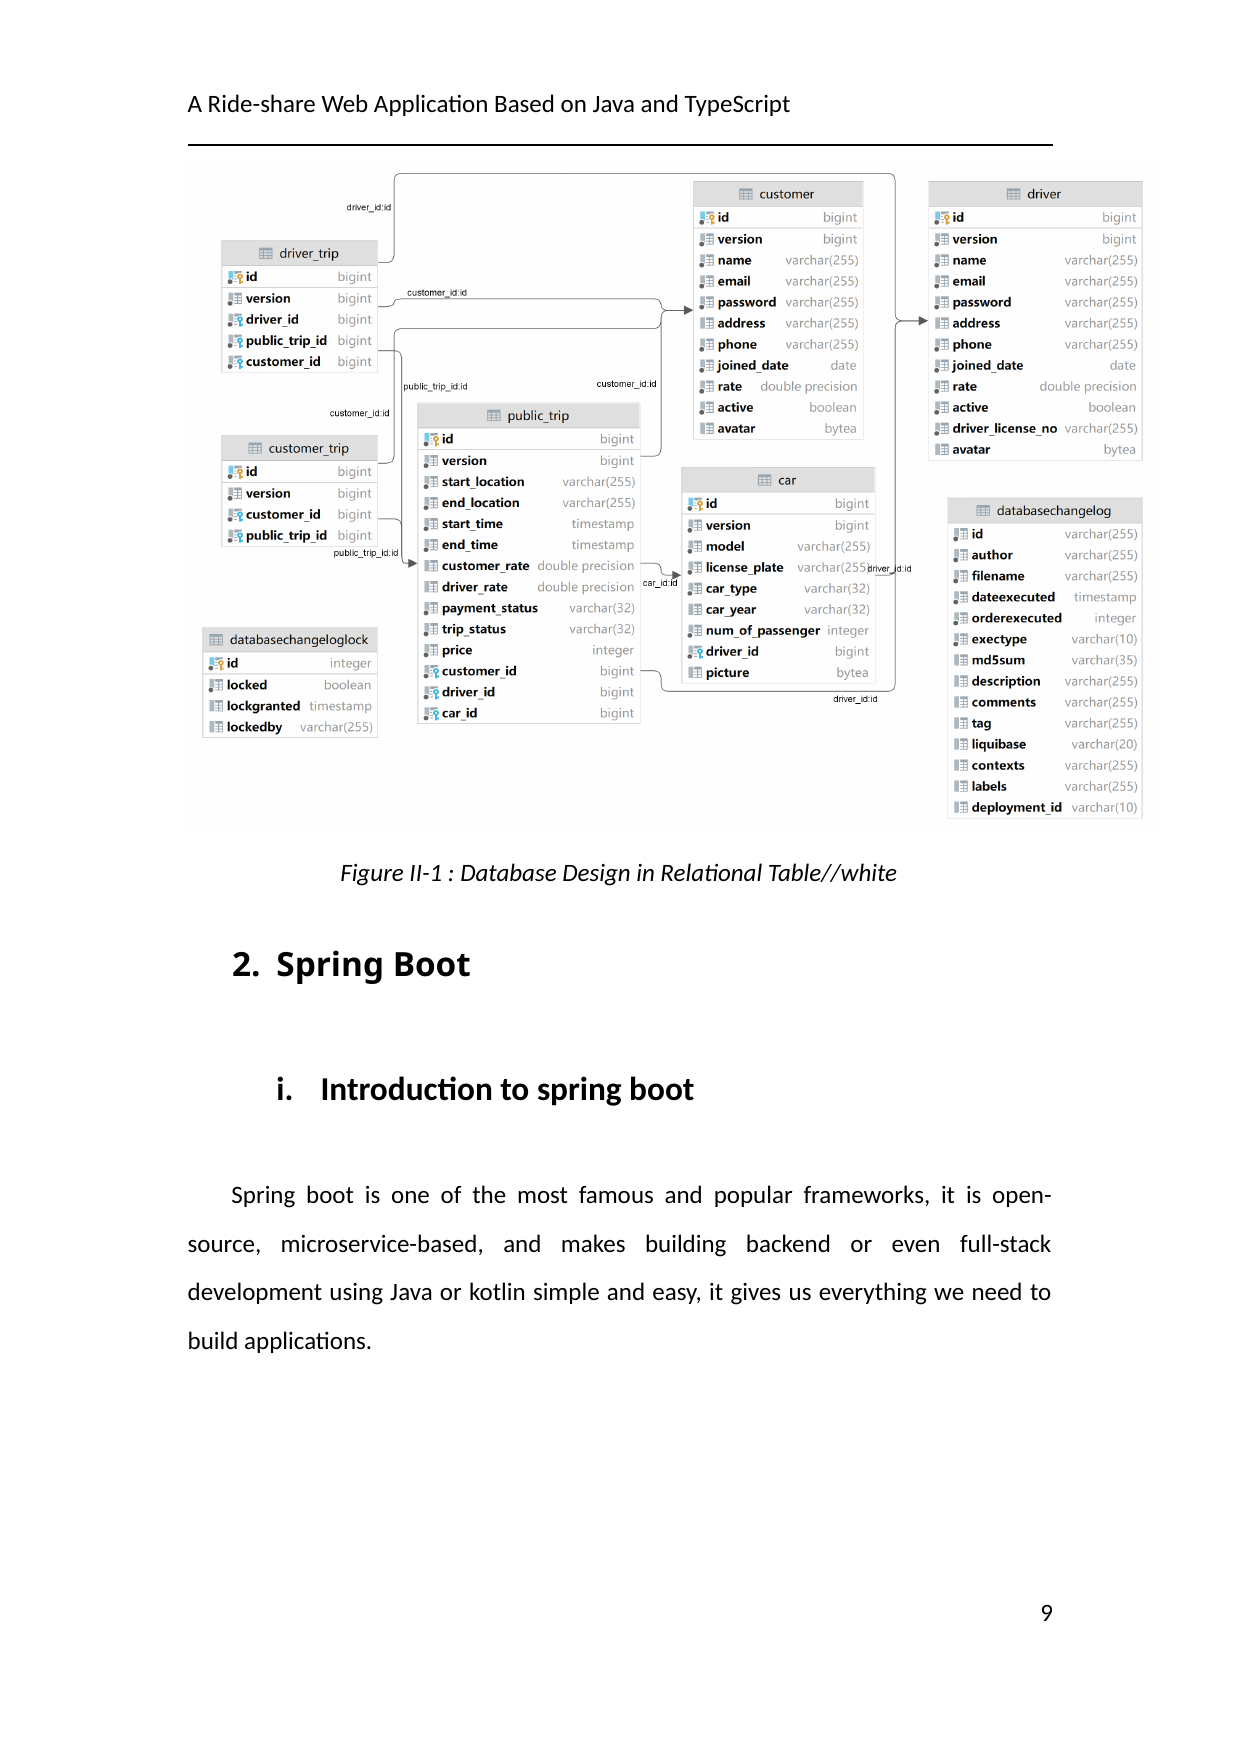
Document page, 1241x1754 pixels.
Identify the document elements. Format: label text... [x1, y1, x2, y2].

text Spring boot is one of the most famous and popular frameworks, it is open-source, microservice-based, and makes building backend or even full-stack development using Java or kotlin simple and easy, it gives us everything we need to build applications. [187, 1178, 1053, 1357]
picture [187, 158, 1158, 834]
subtitle Spring Boot [232, 931, 1053, 996]
text Figure II-1 : Database Design in Relational Table//white [187, 856, 1053, 889]
subtitle Introduction to spring boot [276, 1056, 1053, 1121]
